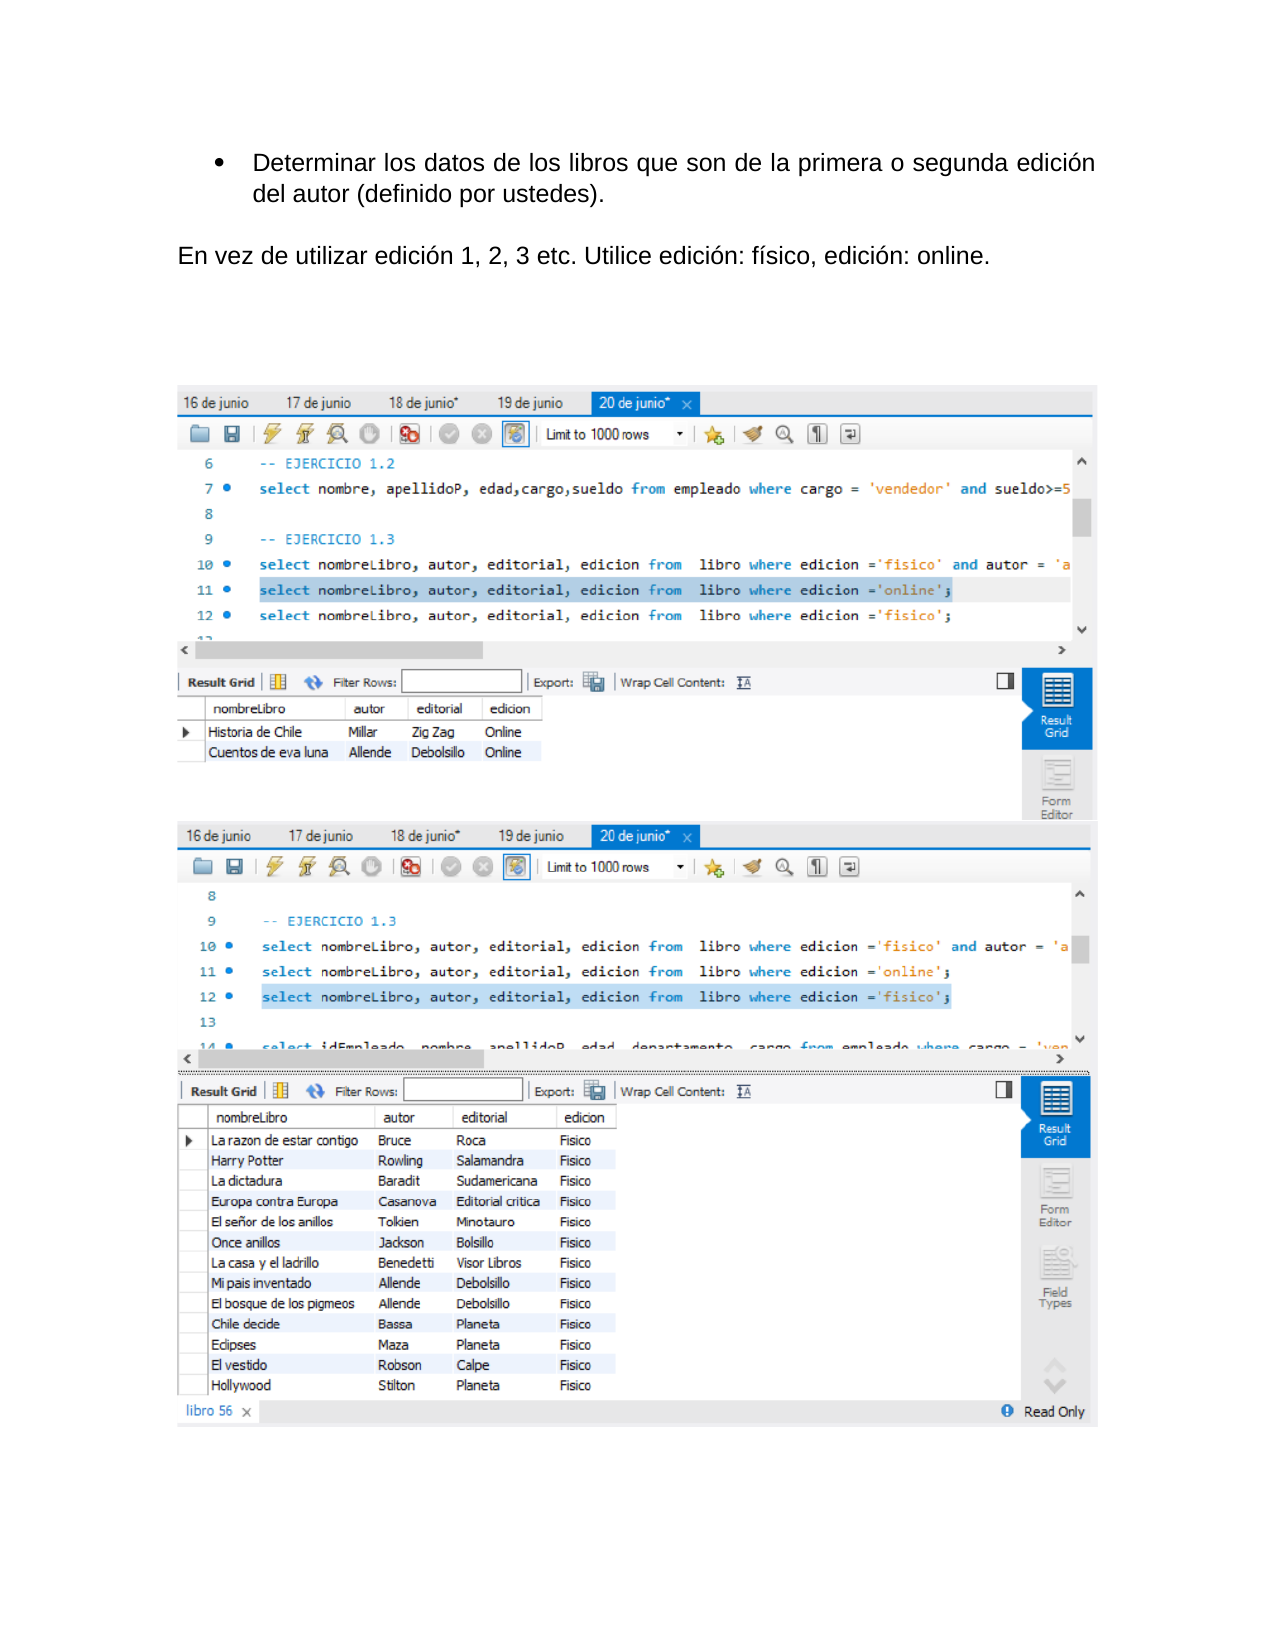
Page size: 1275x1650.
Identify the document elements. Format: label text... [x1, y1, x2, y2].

text En vez de utilizar edición 1, 2, 3 etc. Utilice edición: físico, edición: online. [177, 241, 1098, 269]
picture [177, 385, 1098, 820]
list Determinar los datos de los libros que son de la primera o segunda edición del autor (definido por ustedes). [215, 148, 1098, 207]
picture [177, 821, 1098, 1427]
